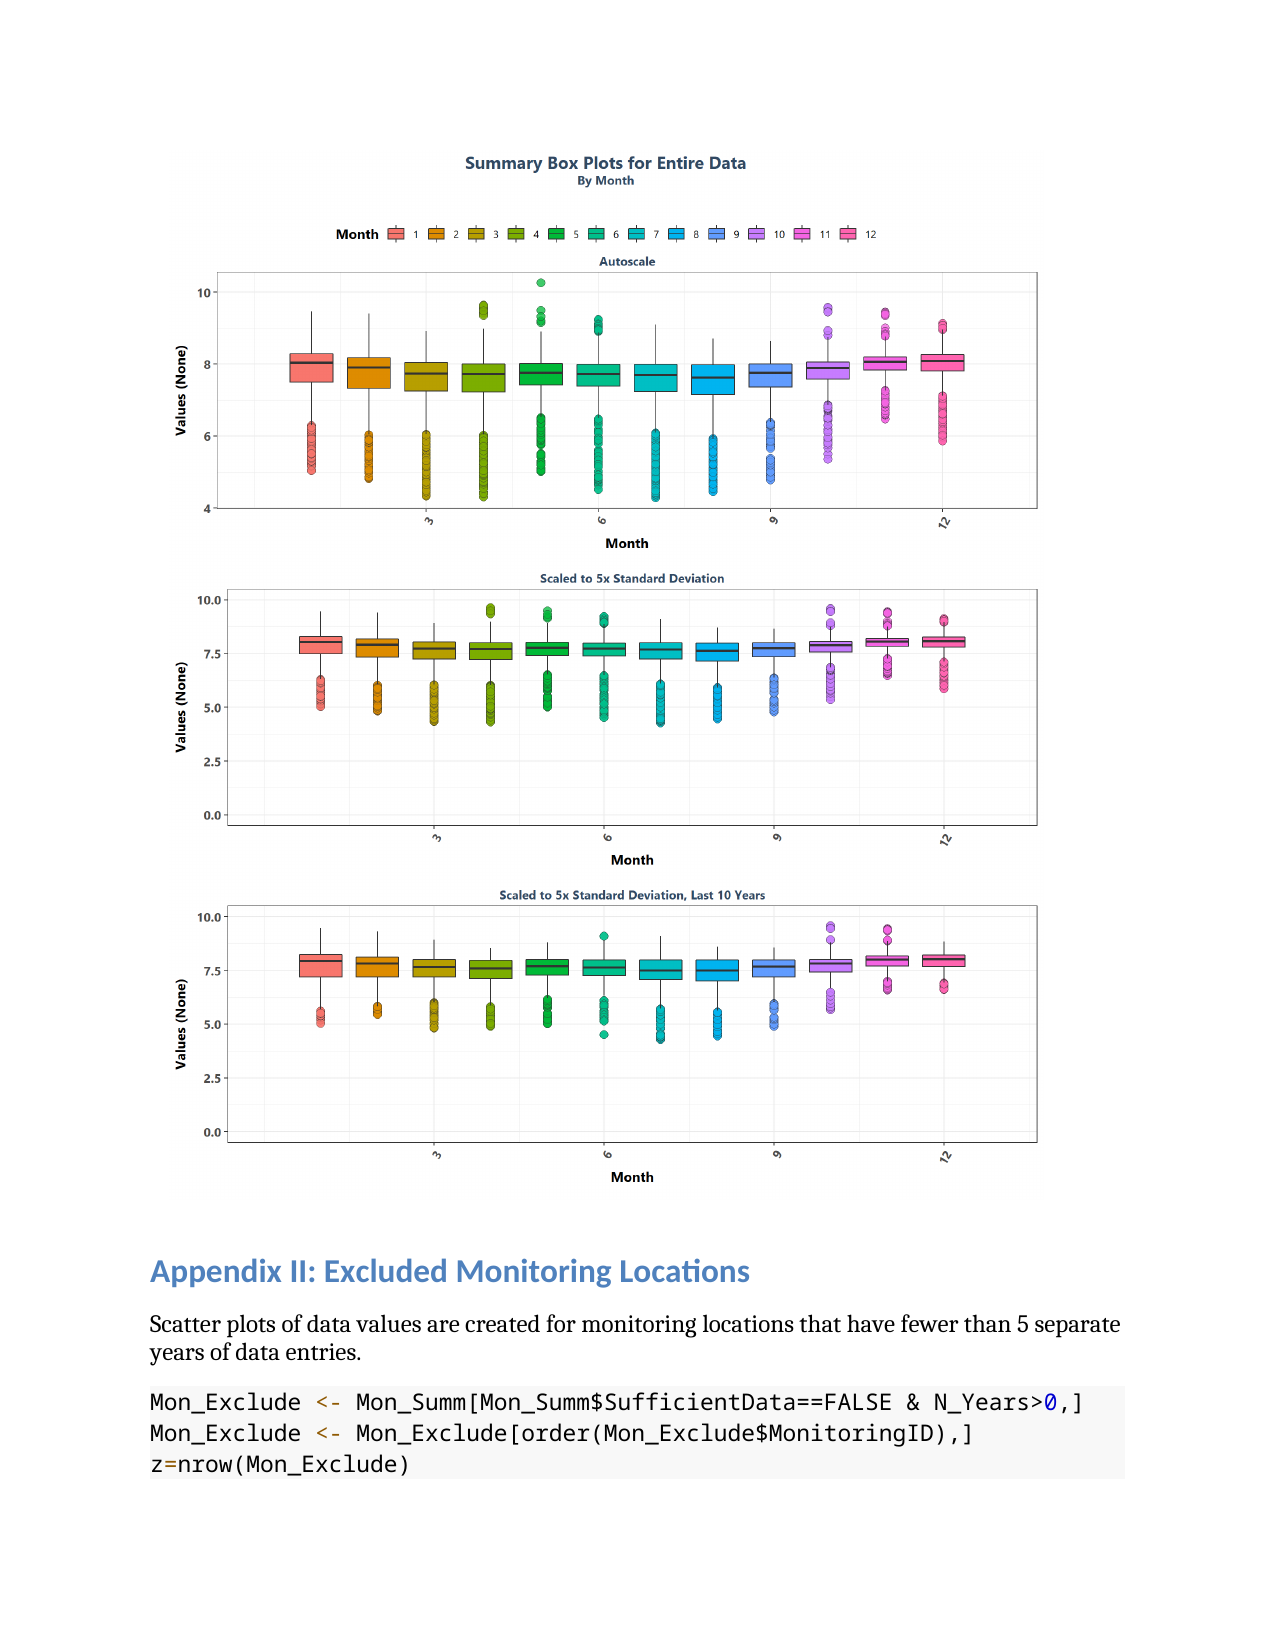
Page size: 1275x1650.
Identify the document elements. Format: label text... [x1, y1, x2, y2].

picture [168, 150, 1044, 1200]
text Scatter plots of data values are created for monitoring locations that have fewer than 5 separate years of data entries. [150, 1309, 1125, 1367]
subtitle Appendix II: Excluded Monitoring Locations [150, 1250, 1125, 1291]
